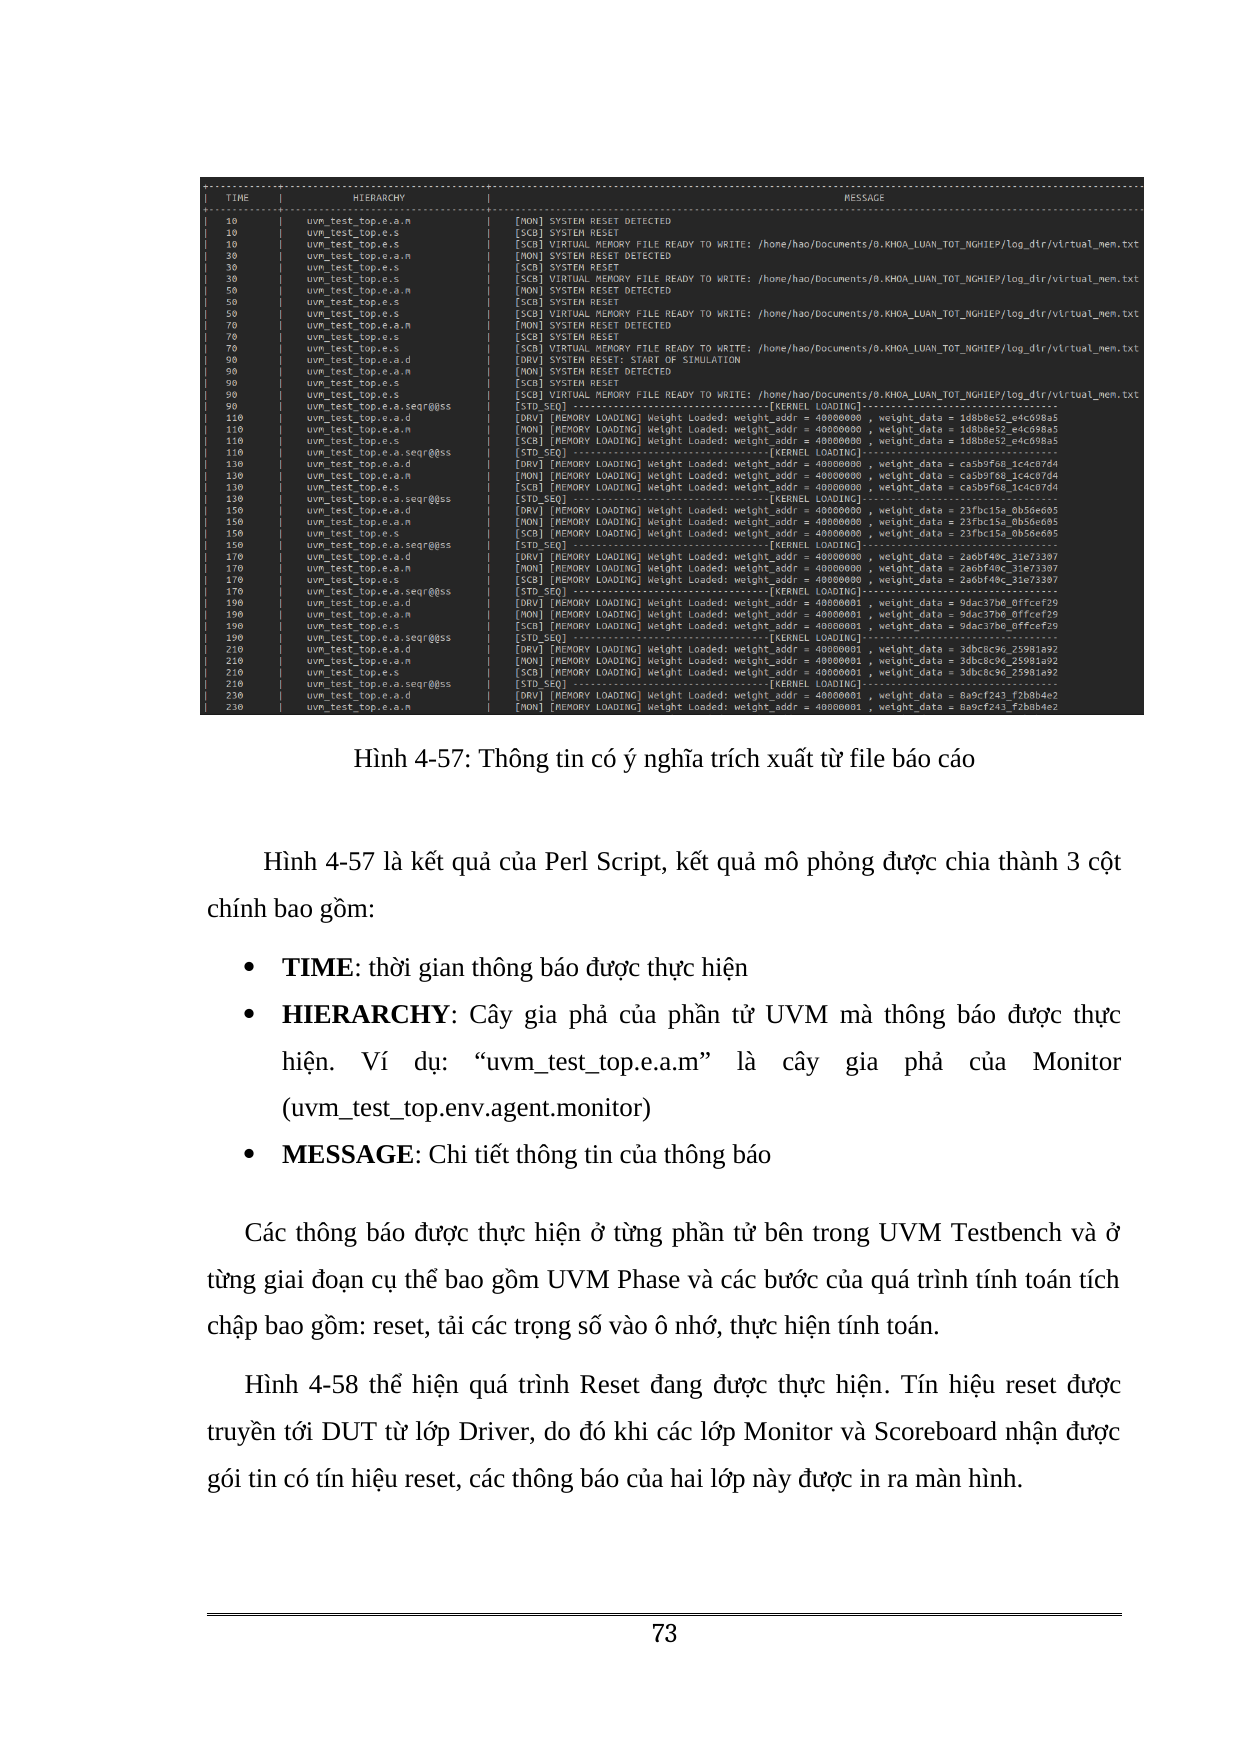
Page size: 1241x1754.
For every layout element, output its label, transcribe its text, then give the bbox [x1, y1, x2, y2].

list HIERARCHY: Cây gia phả của phần tử UVM mà thông báo được thực hiện. Ví dụ: “uvm_test_top.e.a.m” là cây gia phả của Monitor (uvm_test_top.env.agent.monitor) [244, 998, 1122, 1123]
list MESSAGE: Chi tiết thông tin của thông báo [244, 1138, 1122, 1169]
list TIME: thời gian thông báo được thực hiện [244, 951, 1122, 982]
picture [200, 177, 1144, 715]
text Các thông báo được thực hiện ở từng phần tử bên trong UVM Testbench và ở từng giai đoạn cụ thể bao gồm UVM Phase và các bước của quá trình tính toán tích chập bao gồm: reset, tải các trọng số vào ô nhớ, thực hiện tính toán. [207, 1216, 1122, 1341]
